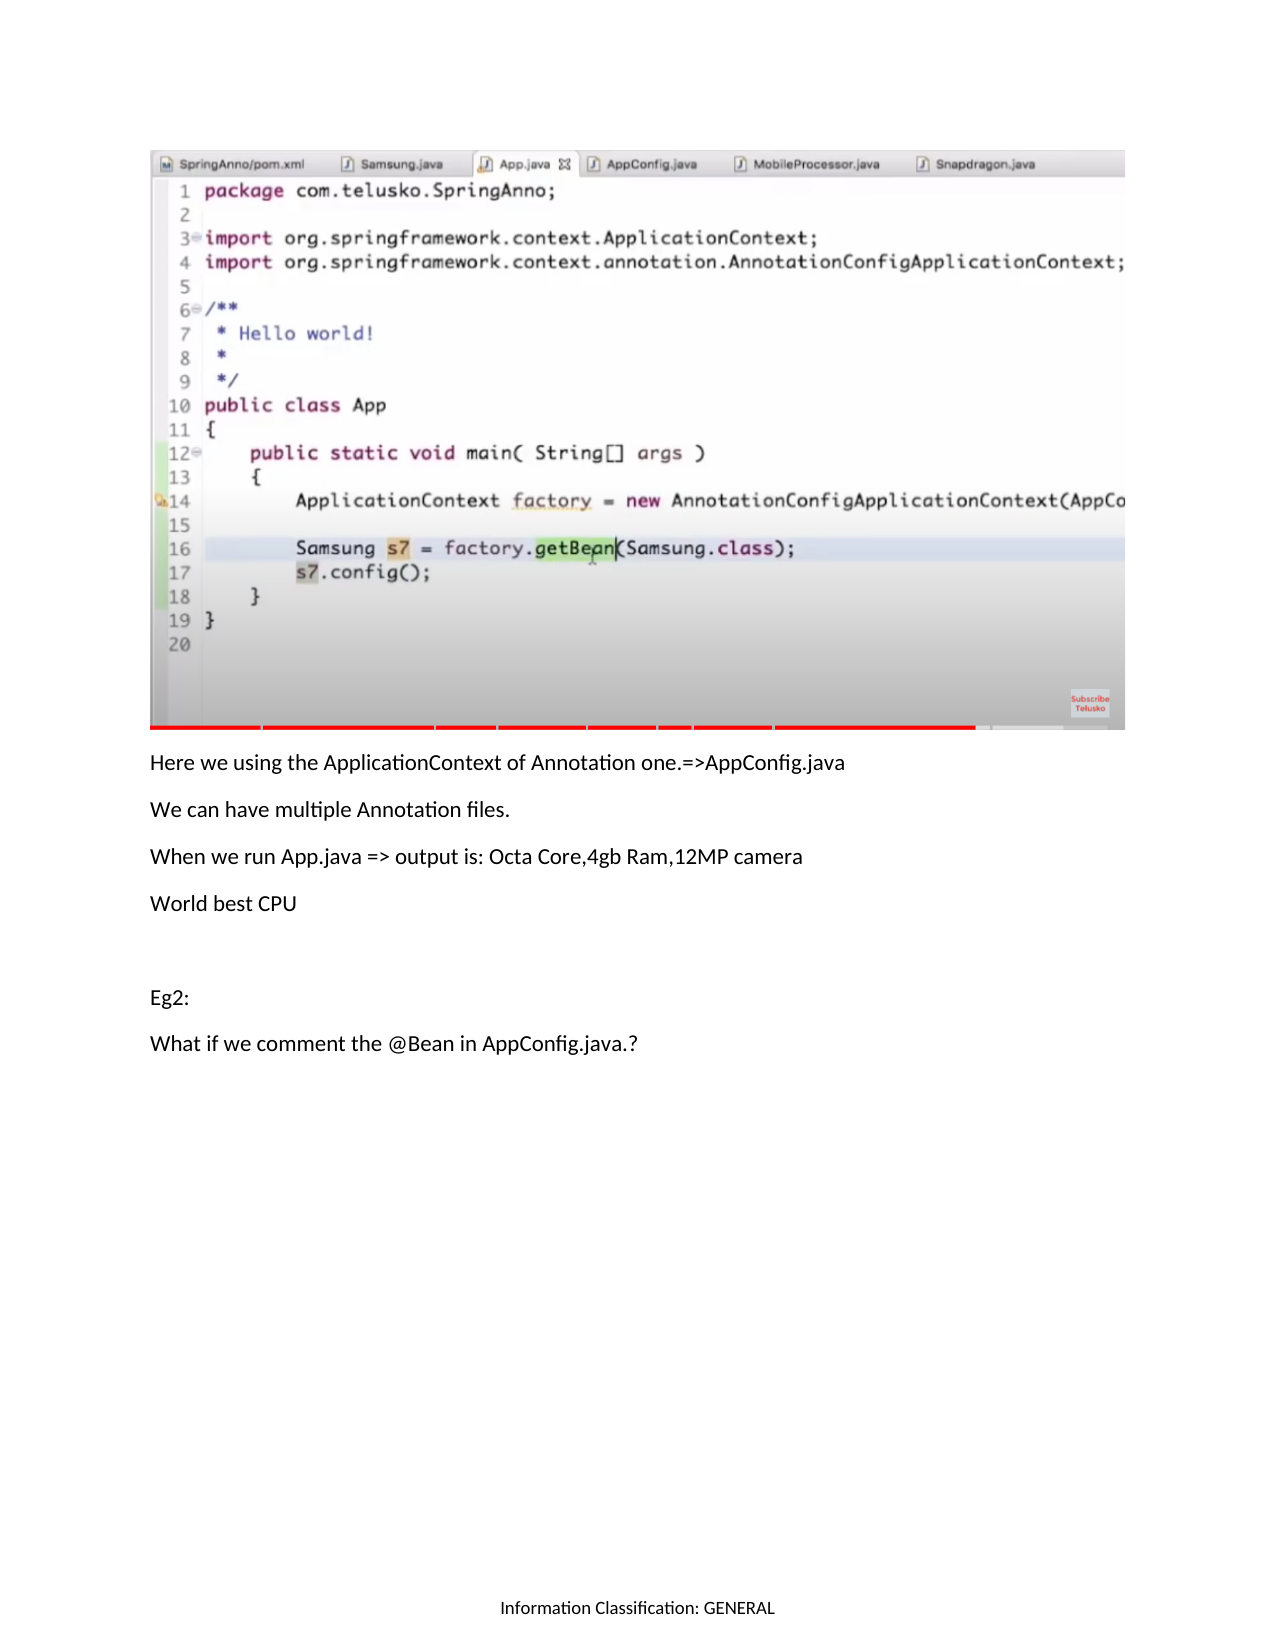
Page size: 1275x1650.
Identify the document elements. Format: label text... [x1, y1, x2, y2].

text We can have multiple Annotation files. [150, 795, 1125, 823]
text What if we comment the @Bean in AppConfig.java.? [150, 1029, 1125, 1058]
text When we run App.java => output is: Octa Core,4gb Ram,12MP camera [150, 842, 1125, 870]
text World best CPU [150, 889, 1125, 917]
picture [150, 150, 1125, 730]
text Eg2: [150, 983, 1125, 1011]
text Here we using the ApplicationContext of Annotation one.=>AppConfig.java [150, 748, 1125, 776]
